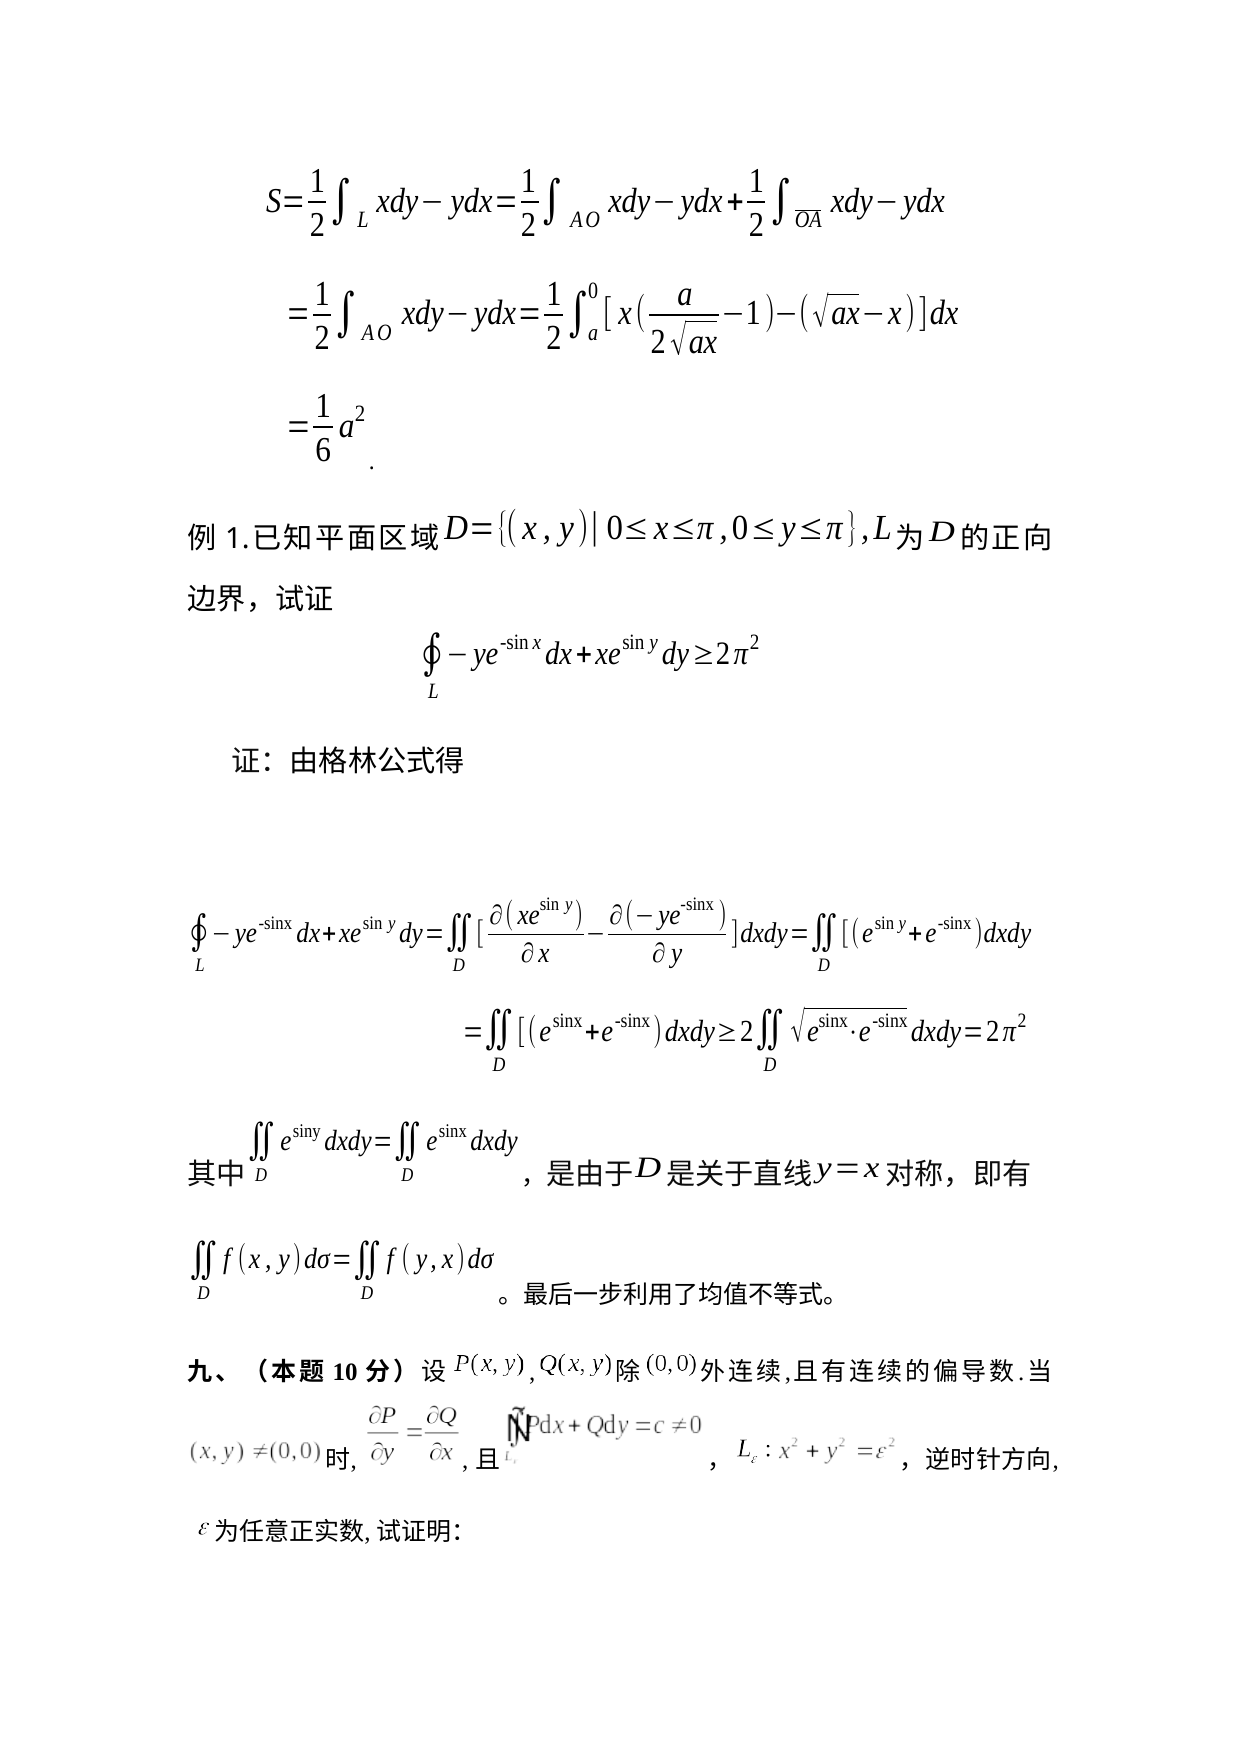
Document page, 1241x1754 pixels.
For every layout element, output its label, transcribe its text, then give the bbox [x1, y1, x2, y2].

text 其中，是由于是关于直线对称，即有 [187, 1119, 1053, 1216]
text 九、（本题10分）设,除外连续,且有连续的偏导数.当时, , 且，，逆时针方向, 为任意正实数, 试证明： [187, 1335, 1053, 1562]
text 例1.已知平面区域为的正向边界，试证 [187, 499, 1053, 629]
text 。最后一步利用了均值不等式。 [187, 1237, 1053, 1335]
text 证：由格林公式得 [187, 727, 1053, 792]
text . [187, 387, 1053, 484]
